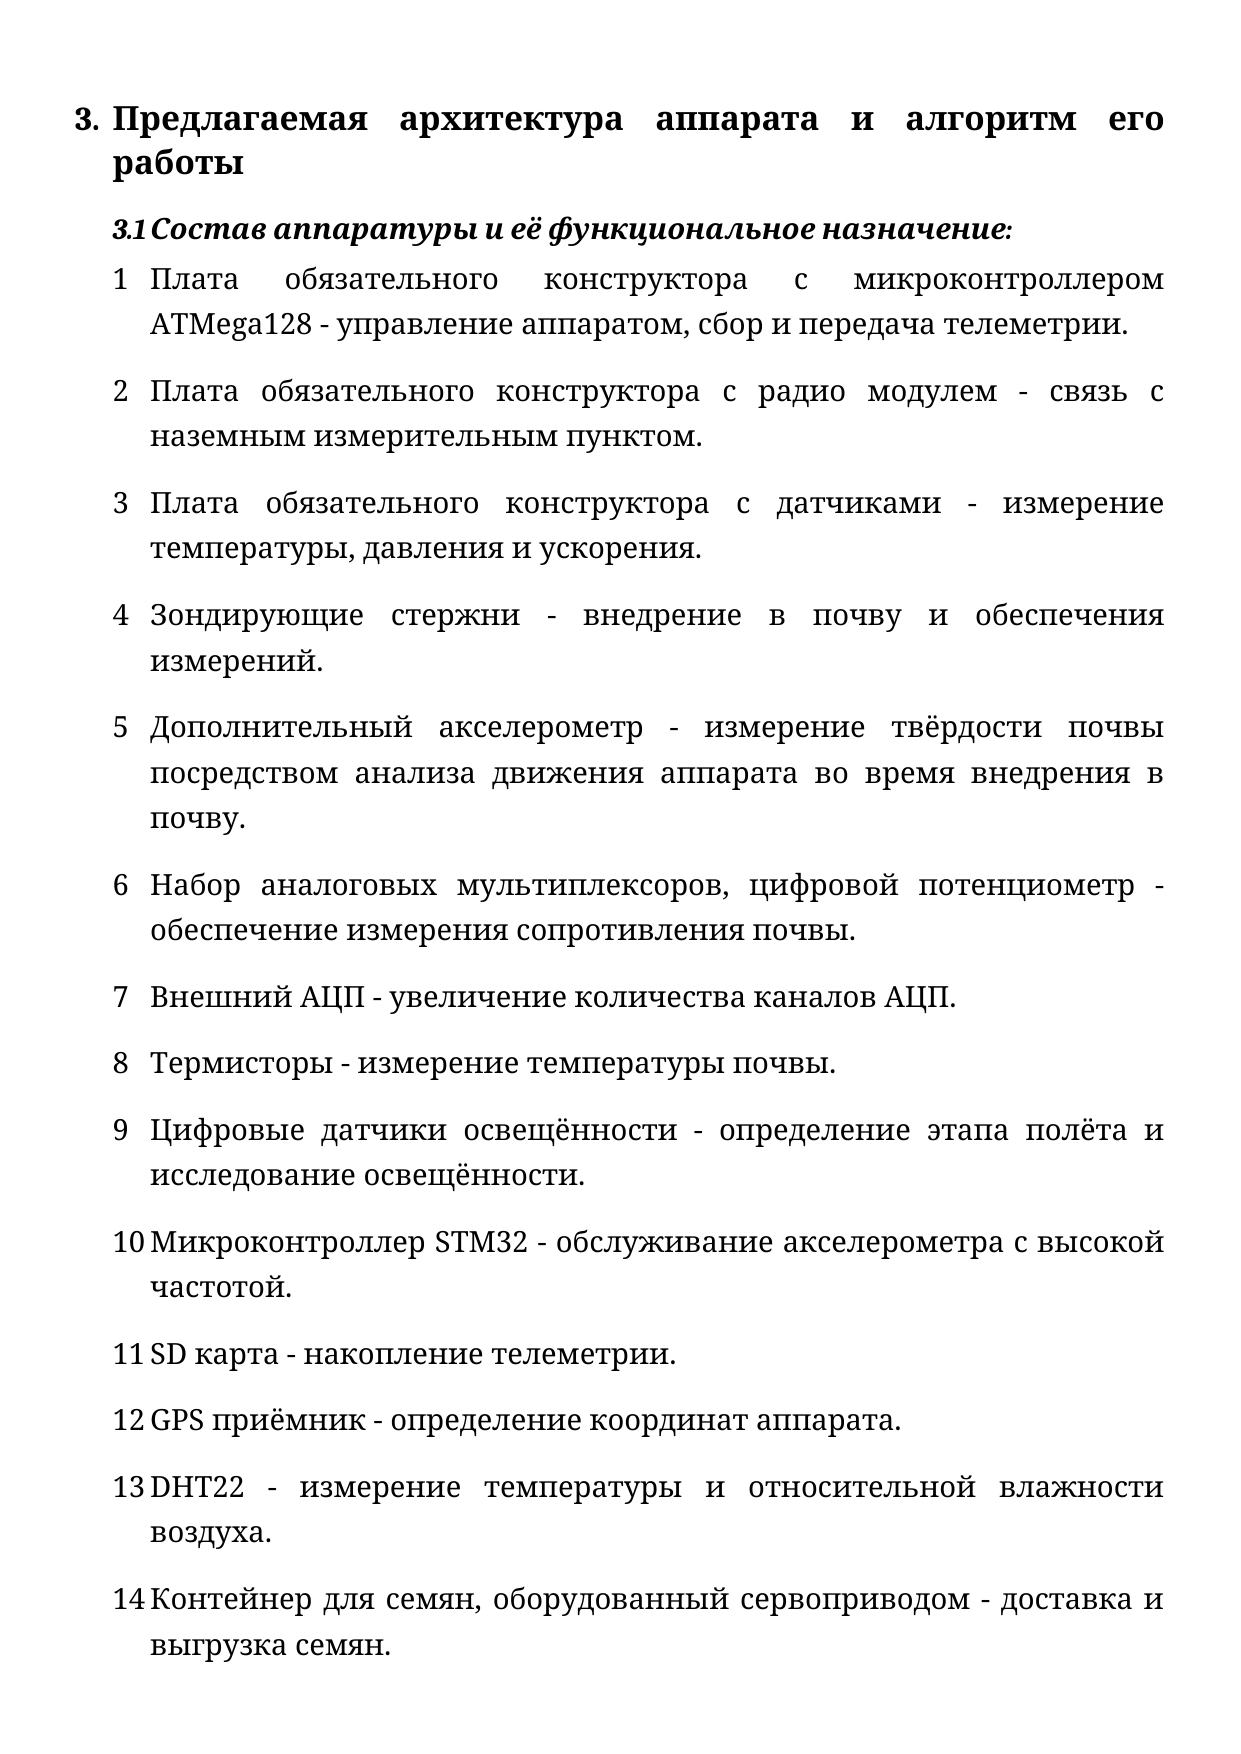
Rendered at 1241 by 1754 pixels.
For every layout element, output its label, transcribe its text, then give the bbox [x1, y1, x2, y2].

list Дополнительный акселерометр - измерение твёрдости почвы посредством анализа движения аппарата во время внедрения в почву. [112, 706, 1165, 837]
list Зондирующие стержни - внедрение в почву и обеспечения измерений. [112, 594, 1165, 679]
list Микроконтроллер STM32 - обслуживание акселерометра с высокой частотой. [112, 1221, 1165, 1306]
list Плата обязательного конструктора с датчиками - измерение температуры, давления и ускорения. [112, 482, 1165, 567]
list Плата обязательного конструктора с микроконтроллером ATMega128 - управление аппаратом, сбор и передача телеметрии. [112, 258, 1165, 343]
list SD карта - накопление телеметрии. [112, 1333, 1165, 1373]
subtitle Предлагаемая архитектура аппарата и алгоритм его работы [75, 100, 1165, 182]
list Внешний АЦП - увеличение количества каналов АЦП. [112, 976, 1165, 1016]
list GPS приёмник - определение координат аппарата. [112, 1399, 1165, 1439]
list DHT22 - измерение температуры и относительной влажности воздуха. [112, 1466, 1165, 1551]
list Плата обязательного конструктора с радио модулем - связь с наземным измерительным пунктом. [112, 370, 1165, 455]
list Термисторы - измерение температуры почвы. [112, 1042, 1165, 1082]
subtitle Состав аппаратуры и её функциональное назначение: [112, 213, 1165, 247]
list Набор аналоговых мультиплексоров, цифровой потенциометр - обеспечение измерения сопротивления почвы. [112, 864, 1165, 949]
list Контейнер для семян, оборудованный сервоприводом - доставка и выгрузка семян. [112, 1578, 1165, 1663]
list Цифровые датчики освещённости - определение этапа полёта и исследование освещённости. [112, 1109, 1165, 1194]
